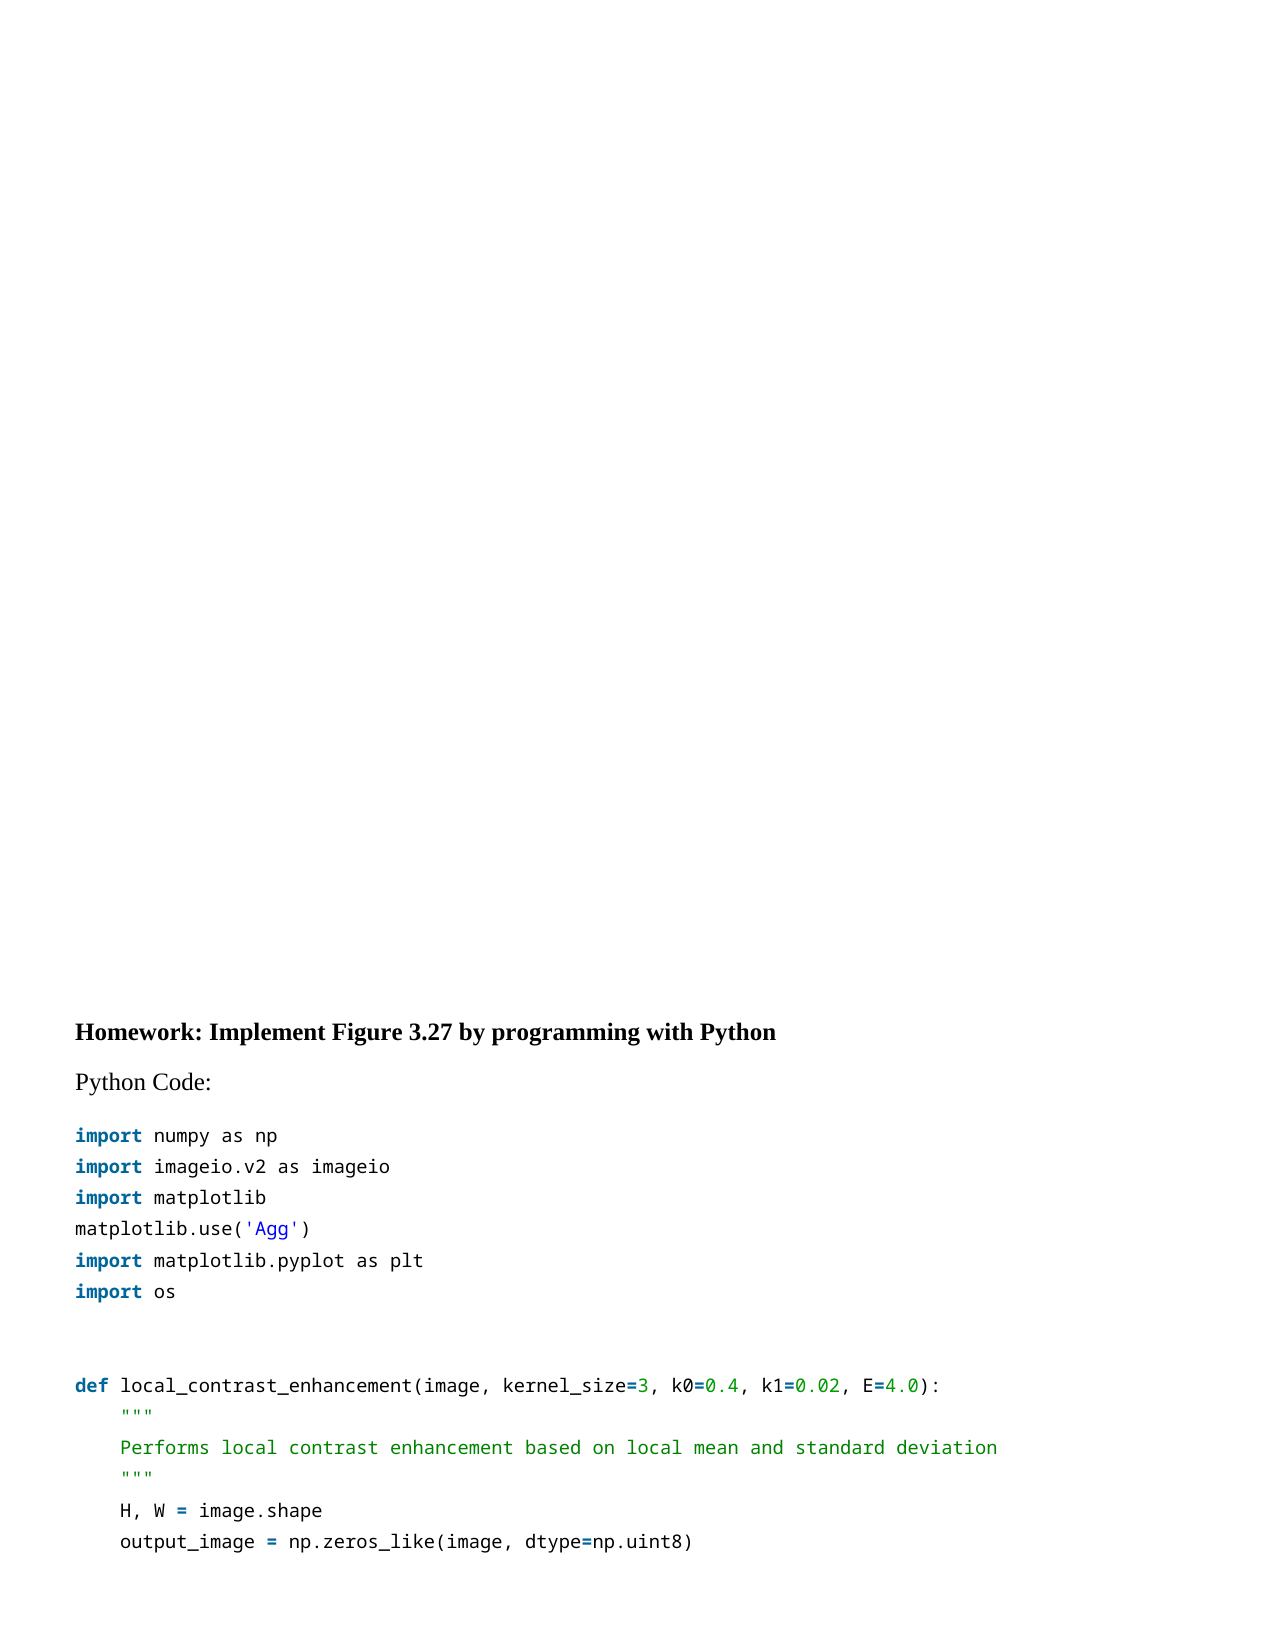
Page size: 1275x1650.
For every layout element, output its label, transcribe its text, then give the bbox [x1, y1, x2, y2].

text import matplotlib [75, 1179, 1200, 1210]
text def local_contrast_enhancement(image, kernel_size=3, k0=0.4, k1=0.02, E=4.0): [75, 1366, 1200, 1397]
text Homework: Implement Figure 3.27 by programming with Python [75, 1017, 1200, 1046]
text import numpy as np [75, 1116, 1200, 1147]
text """ [75, 1397, 1200, 1429]
text Performs local contrast enhancement based on local mean and standard deviation [75, 1429, 1200, 1460]
text """ [75, 1460, 1200, 1491]
text matplotlib.use('Agg') [75, 1210, 1200, 1241]
text import os [75, 1272, 1200, 1304]
text output_image = np.zeros_like(image, dtype=np.uint8) [75, 1522, 1200, 1554]
text import matplotlib.pyplot as plt [75, 1241, 1200, 1272]
text import imageio.v2 as imageio [75, 1147, 1200, 1179]
text Python Code: [75, 1067, 1200, 1095]
text H, W = image.shape [75, 1491, 1200, 1522]
